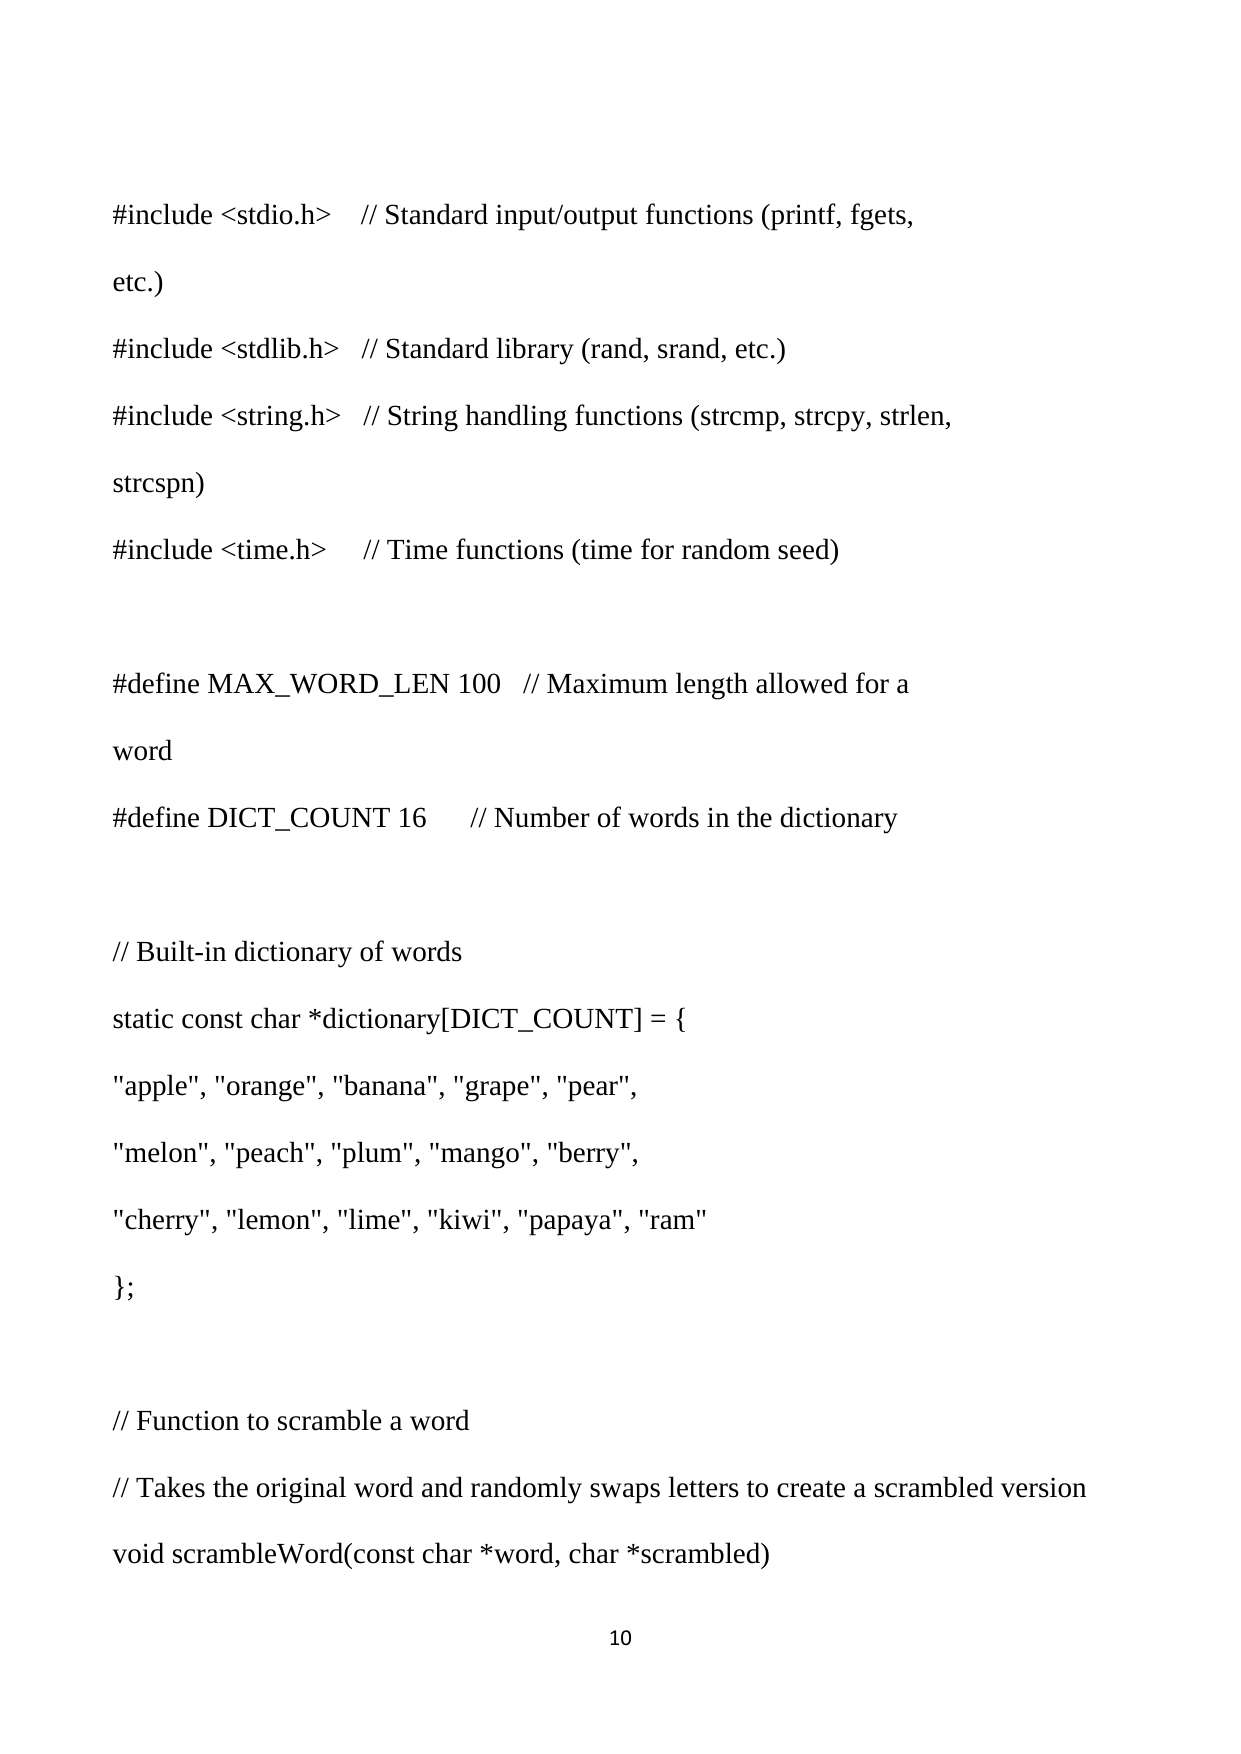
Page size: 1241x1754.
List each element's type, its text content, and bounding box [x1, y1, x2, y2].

text static const char *dictionary[DICT_COUNT] = { [112, 1001, 1128, 1034]
text #include <stdio.h> // Standard input/output functions (printf, fgets, [112, 197, 1128, 231]
text "cherry", "lemon", "lime", "kiwi", "papaya", "ram" [112, 1202, 1128, 1235]
text #include <stdlib.h> // Standard library (rand, srand, etc.) [112, 331, 1128, 364]
text // Built-in dictionary of words [112, 934, 1128, 967]
text #define MAX_WORD_LEN 100 // Maximum length allowed for a [112, 666, 1128, 699]
text // Function to scramble a word [112, 1403, 1128, 1436]
text #define DICT_COUNT 16 // Number of words in the dictionary [112, 800, 1128, 833]
text }; [112, 1269, 1128, 1302]
text #include <time.h> // Time functions (time for random seed) [112, 532, 1128, 566]
text #include <string.h> // String handling functions (strcmp, strcpy, strlen, [112, 398, 1128, 432]
text strcspn) [112, 465, 1128, 498]
text void scrambleWord(const char *word, char *scrambled) [112, 1537, 1128, 1570]
text word [112, 733, 1128, 766]
text // Takes the original word and randomly swaps letters to create a scrambled version [112, 1470, 1128, 1503]
text "apple", "orange", "banana", "grape", "pear", [112, 1068, 1128, 1101]
text "melon", "peach", "plum", "mango", "berry", [112, 1135, 1128, 1168]
text etc.) [112, 264, 1128, 298]
